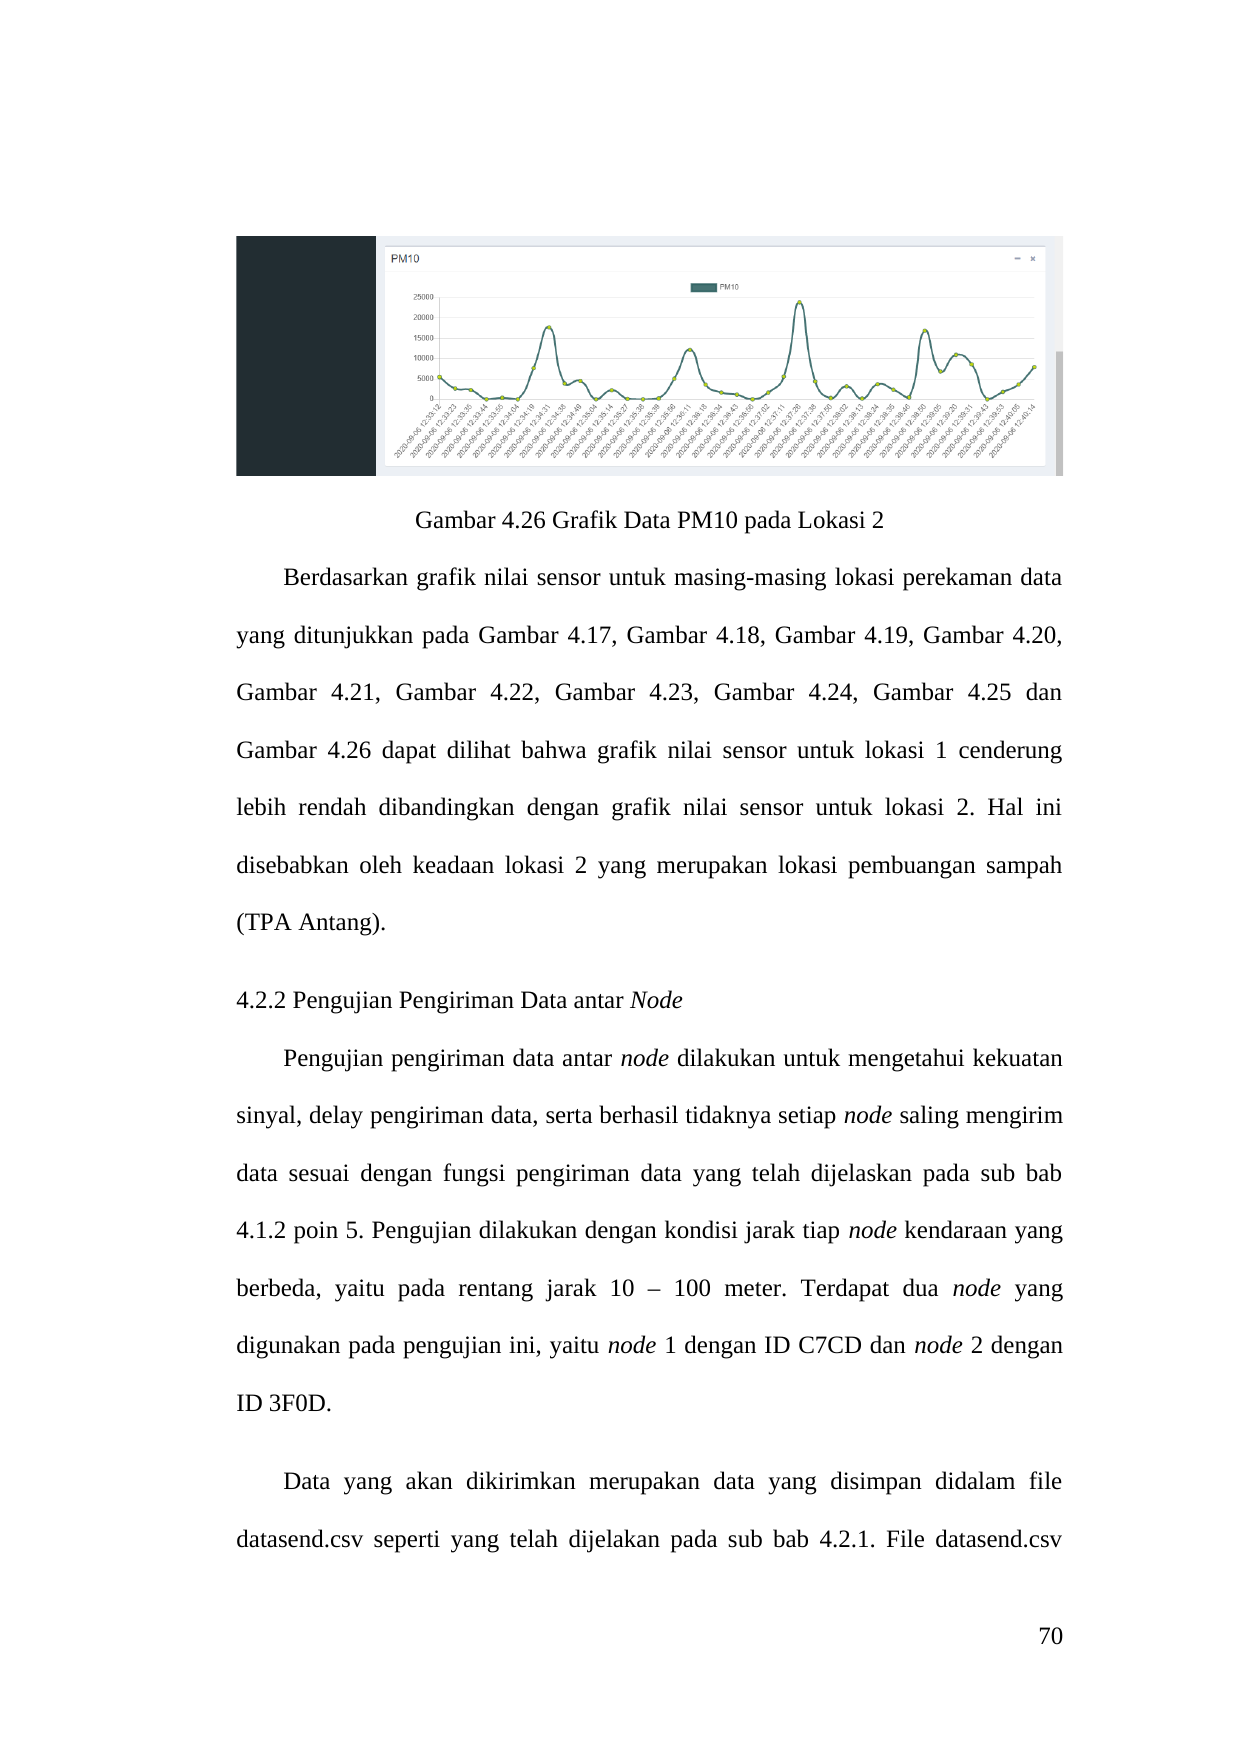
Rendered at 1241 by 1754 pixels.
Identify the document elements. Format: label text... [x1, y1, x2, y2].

text Berdasarkan grafik nilai sensor untuk masing-masing lokasi perekaman data yang ditunjukkan pada Gambar 4.17, Gambar 4.18, Gambar 4.19, Gambar 4.20, Gambar 4.21, Gambar 4.22, Gambar 4.23, Gambar 4.24, Gambar 4.25 dan Gambar 4.26 dapat dilihat bahwa grafik nilai sensor untuk lokasi 1 cenderung lebih rendah dibandingkan dengan grafik nilai sensor untuk lokasi 2. Hal ini disebabkan oleh keadaan lokasi 2 yang merupakan lokasi pembuangan sampah (TPA Antang). [236, 562, 1063, 936]
picture [236, 236, 1064, 476]
text Pengujian pengiriman data antar node dilakukan untuk mengetahui kekuatan sinyal, delay pengiriman data, serta berhasil tidaknya setiap node saling mengirim data sesuai dengan fungsi pengiriman data yang telah dijelaskan pada sub bab 4.1.2 poin 5. Pengujian dilakukan dengan kondisi jarak tiap node kendaraan yang berbeda, yaitu pada rentang jarak 10 – 100 meter. Terdapat dua node yang digunakan pada pengujian ini, yaitu node 1 dengan ID C7CD dan node 2 dengan ID 3F0D. [236, 1043, 1063, 1417]
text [236, 1466, 1063, 1553]
subtitle 4.2.2 Pengujian Pengiriman Data antar Node [236, 986, 1063, 1014]
